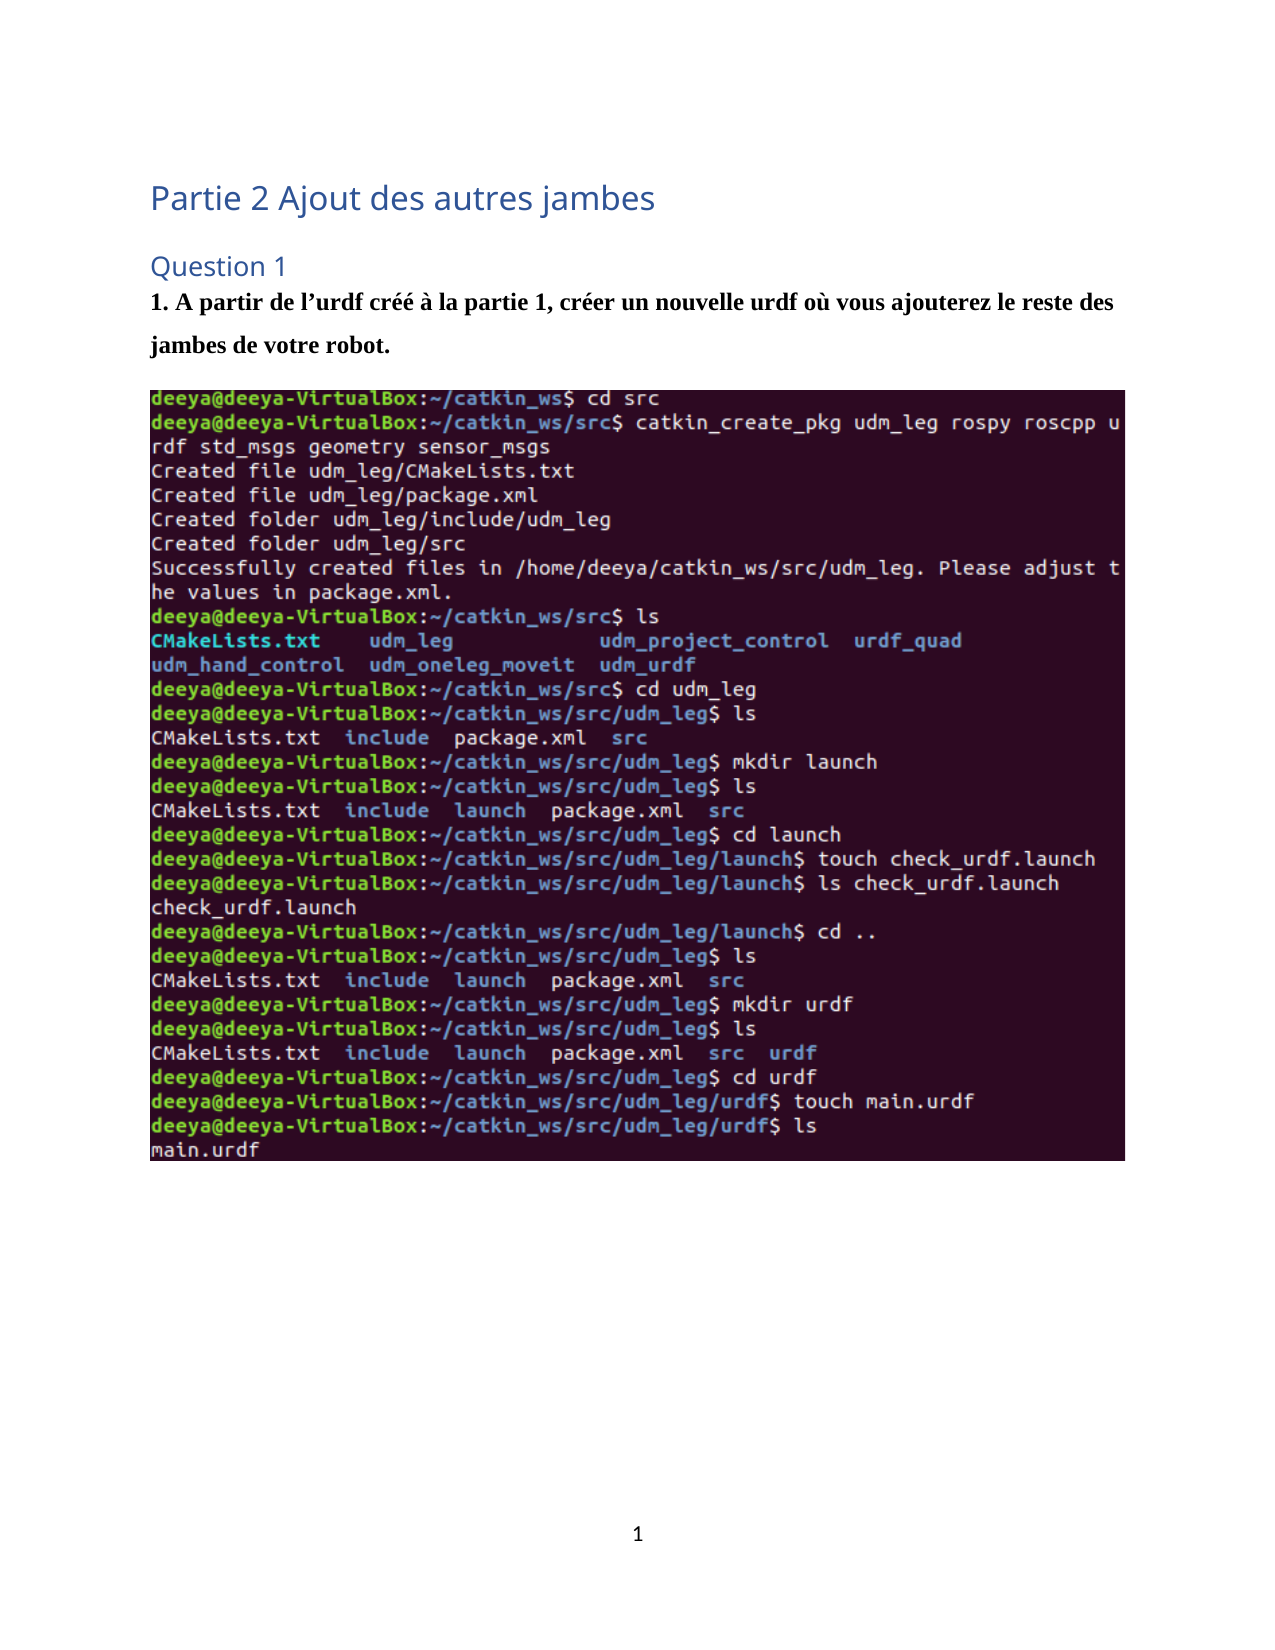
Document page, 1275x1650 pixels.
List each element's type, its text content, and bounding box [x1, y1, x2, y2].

picture [150, 390, 1125, 1161]
subtitle Partie 2 Ajout des autres jambes [150, 175, 1125, 220]
subtitle Question 1 [150, 247, 1125, 284]
text 1. A partir de l’urdf créé à la partie 1, créer un nouvelle urdf où vous ajouterez le reste des jambes de votre robot. [150, 287, 1125, 359]
